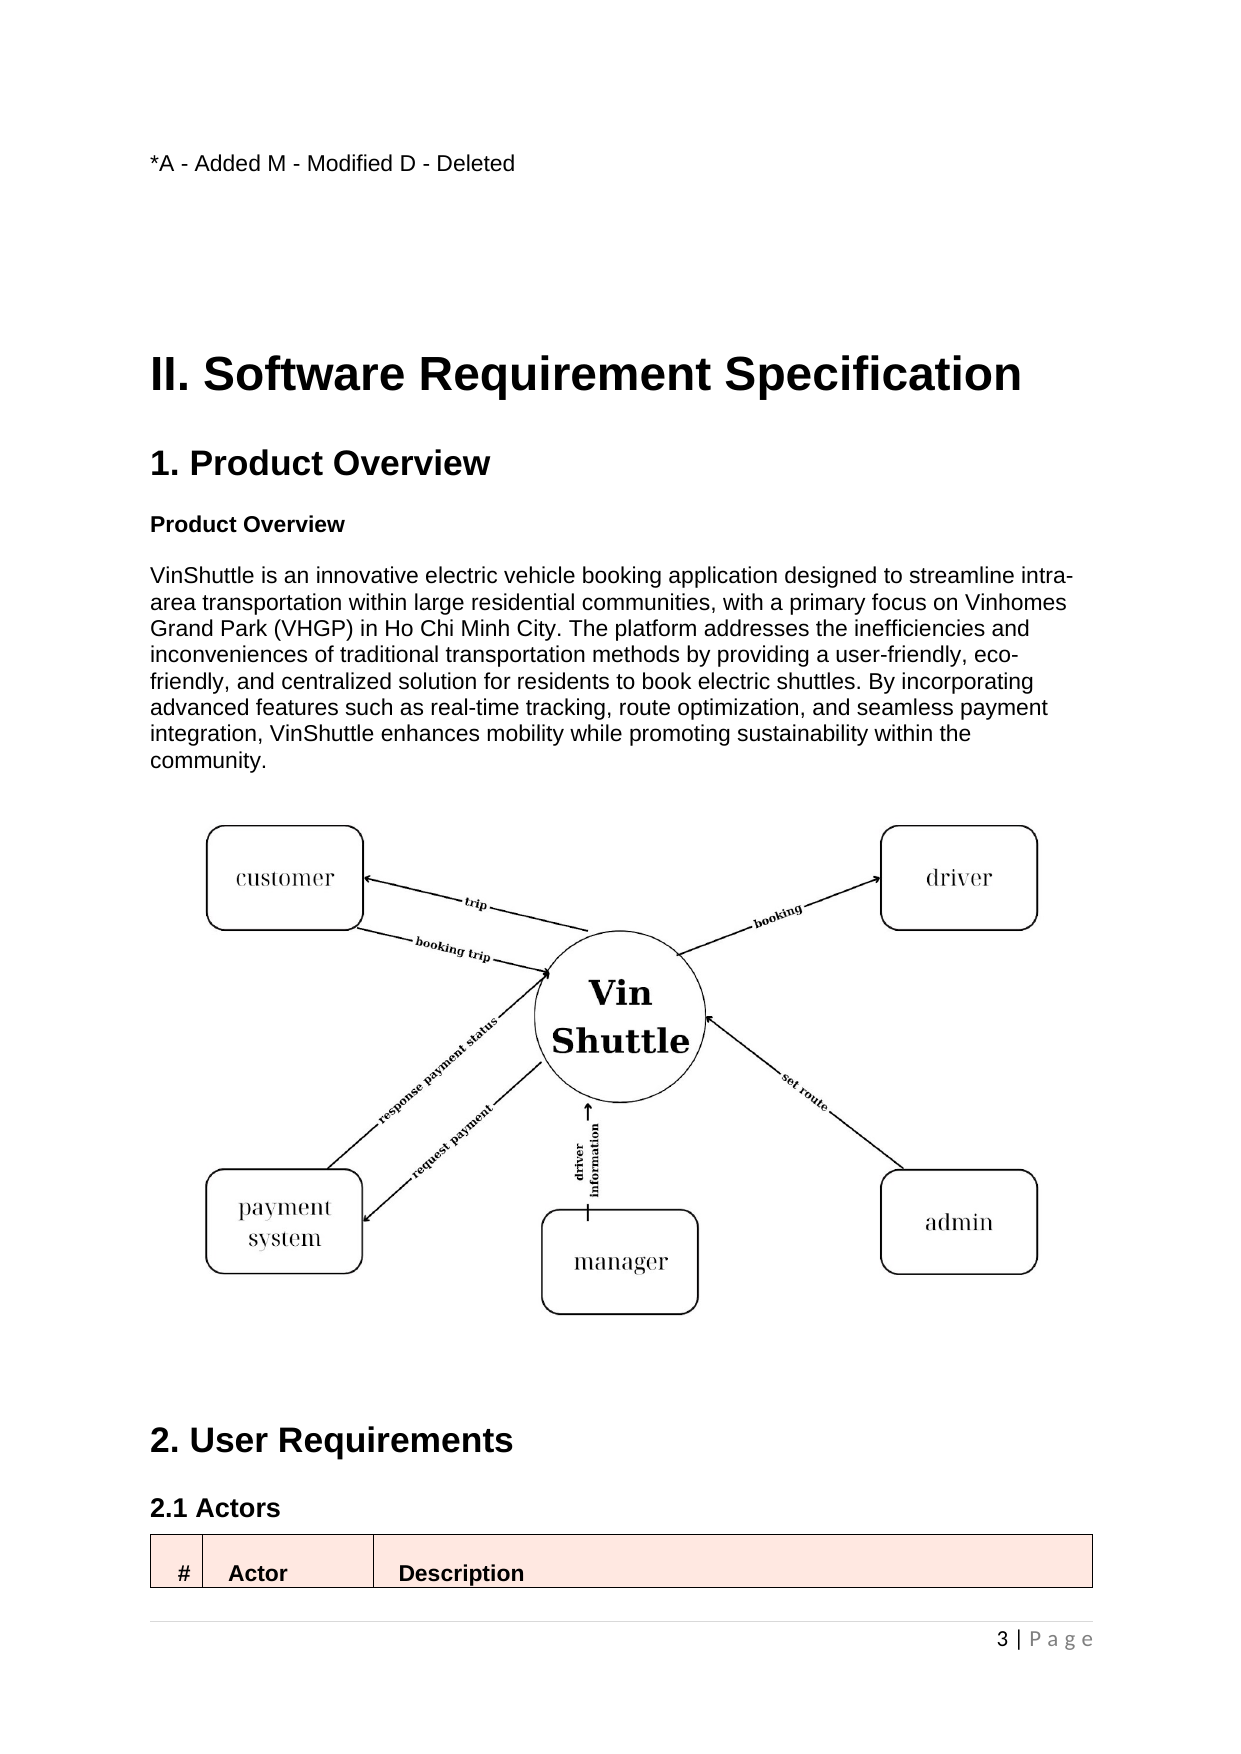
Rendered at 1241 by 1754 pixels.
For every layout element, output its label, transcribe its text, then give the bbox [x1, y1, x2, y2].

table_header # [151, 1535, 202, 1587]
subtitle 1. Product Overview [150, 442, 1093, 483]
text Product Overview [150, 511, 1093, 537]
subtitle 2.1 Actors [150, 1492, 1093, 1523]
picture [150, 798, 1091, 1328]
subtitle II. Software Requirement Specification [150, 345, 1093, 400]
table_header Description [374, 1535, 1092, 1587]
text *A - Added M - Modified D - Deleted [150, 150, 1093, 176]
subtitle 2. User Requirements [150, 1419, 1093, 1460]
table_header Actor [203, 1535, 373, 1587]
text VinShuttle is an innovative electric vehicle booking application designed to streamline intra-area transportation within large residential communities, with a primary focus on Vinhomes Grand Park (VHGP) in Ho Chi Minh City. The platform addresses the inefficiencies and inconveniences of traditional transportation methods by providing a user-friendly, eco-friendly, and centralized solution for residents to book electric shuttles. By incorporating advanced features such as real-time tracking, route optimization, and seamless payment integration, VinShuttle enhances mobility while promoting sustainability within the community. [150, 562, 1093, 773]
